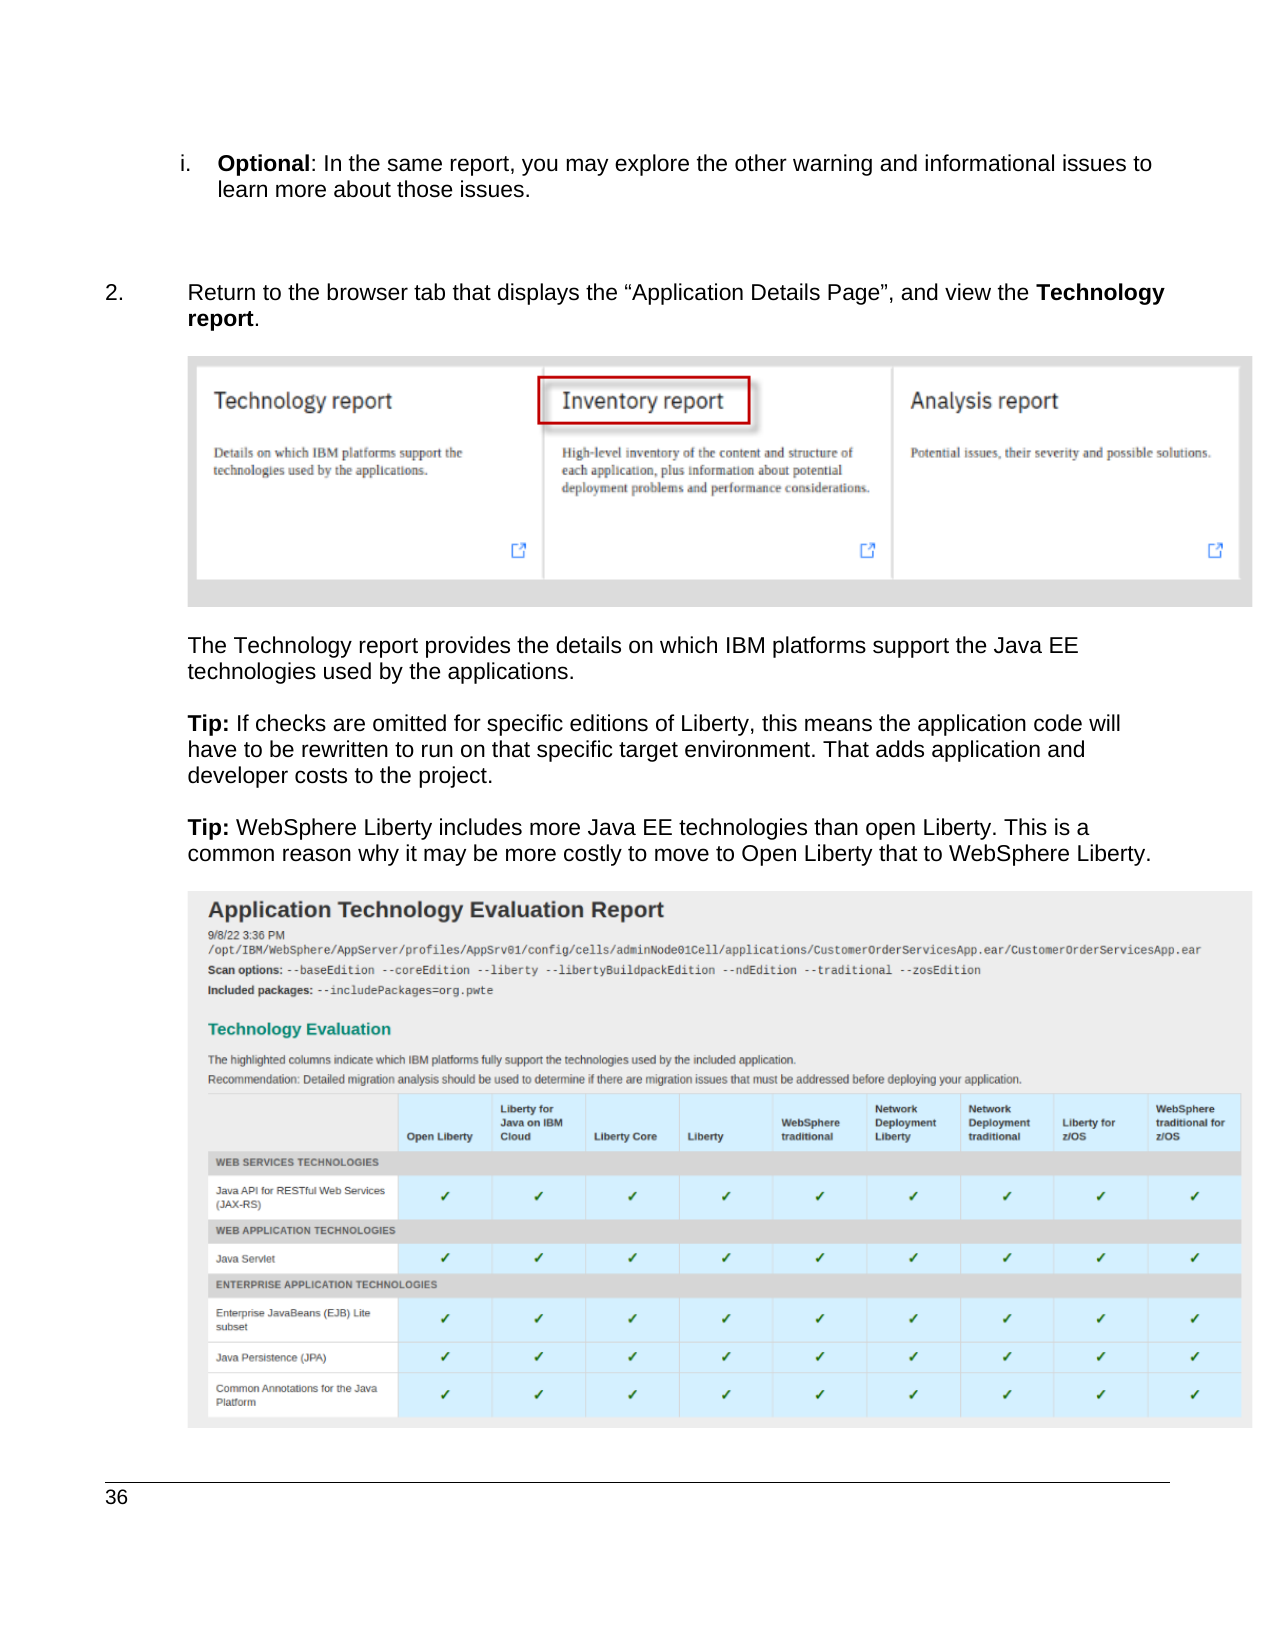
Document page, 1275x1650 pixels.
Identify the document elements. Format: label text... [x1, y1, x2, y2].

list Tip: If checks are omitted for specific editions of Liberty, this means the application code will have to be rewritten to run on that specific target environment. That adds application and developer costs to the project. [187, 709, 1170, 789]
list The Technology report provides the details on which IBM platforms support the Java EE technologies used by the applications. [187, 632, 1170, 684]
picture [187, 356, 1253, 607]
list Return to the browser tab that displays the “Application Details Page”, and view the Technology report. [105, 279, 1170, 332]
list Optional: In the same report, you may explore the other warning and informational issues to learn more about those issues. [180, 150, 1170, 203]
picture [187, 891, 1253, 1428]
list Tip: WebSphere Liberty includes more Java EE technologies than open Liberty. This is a common reason why it may be more costly to move to Open Liberty that to WebSphere Liberty. [187, 814, 1170, 866]
